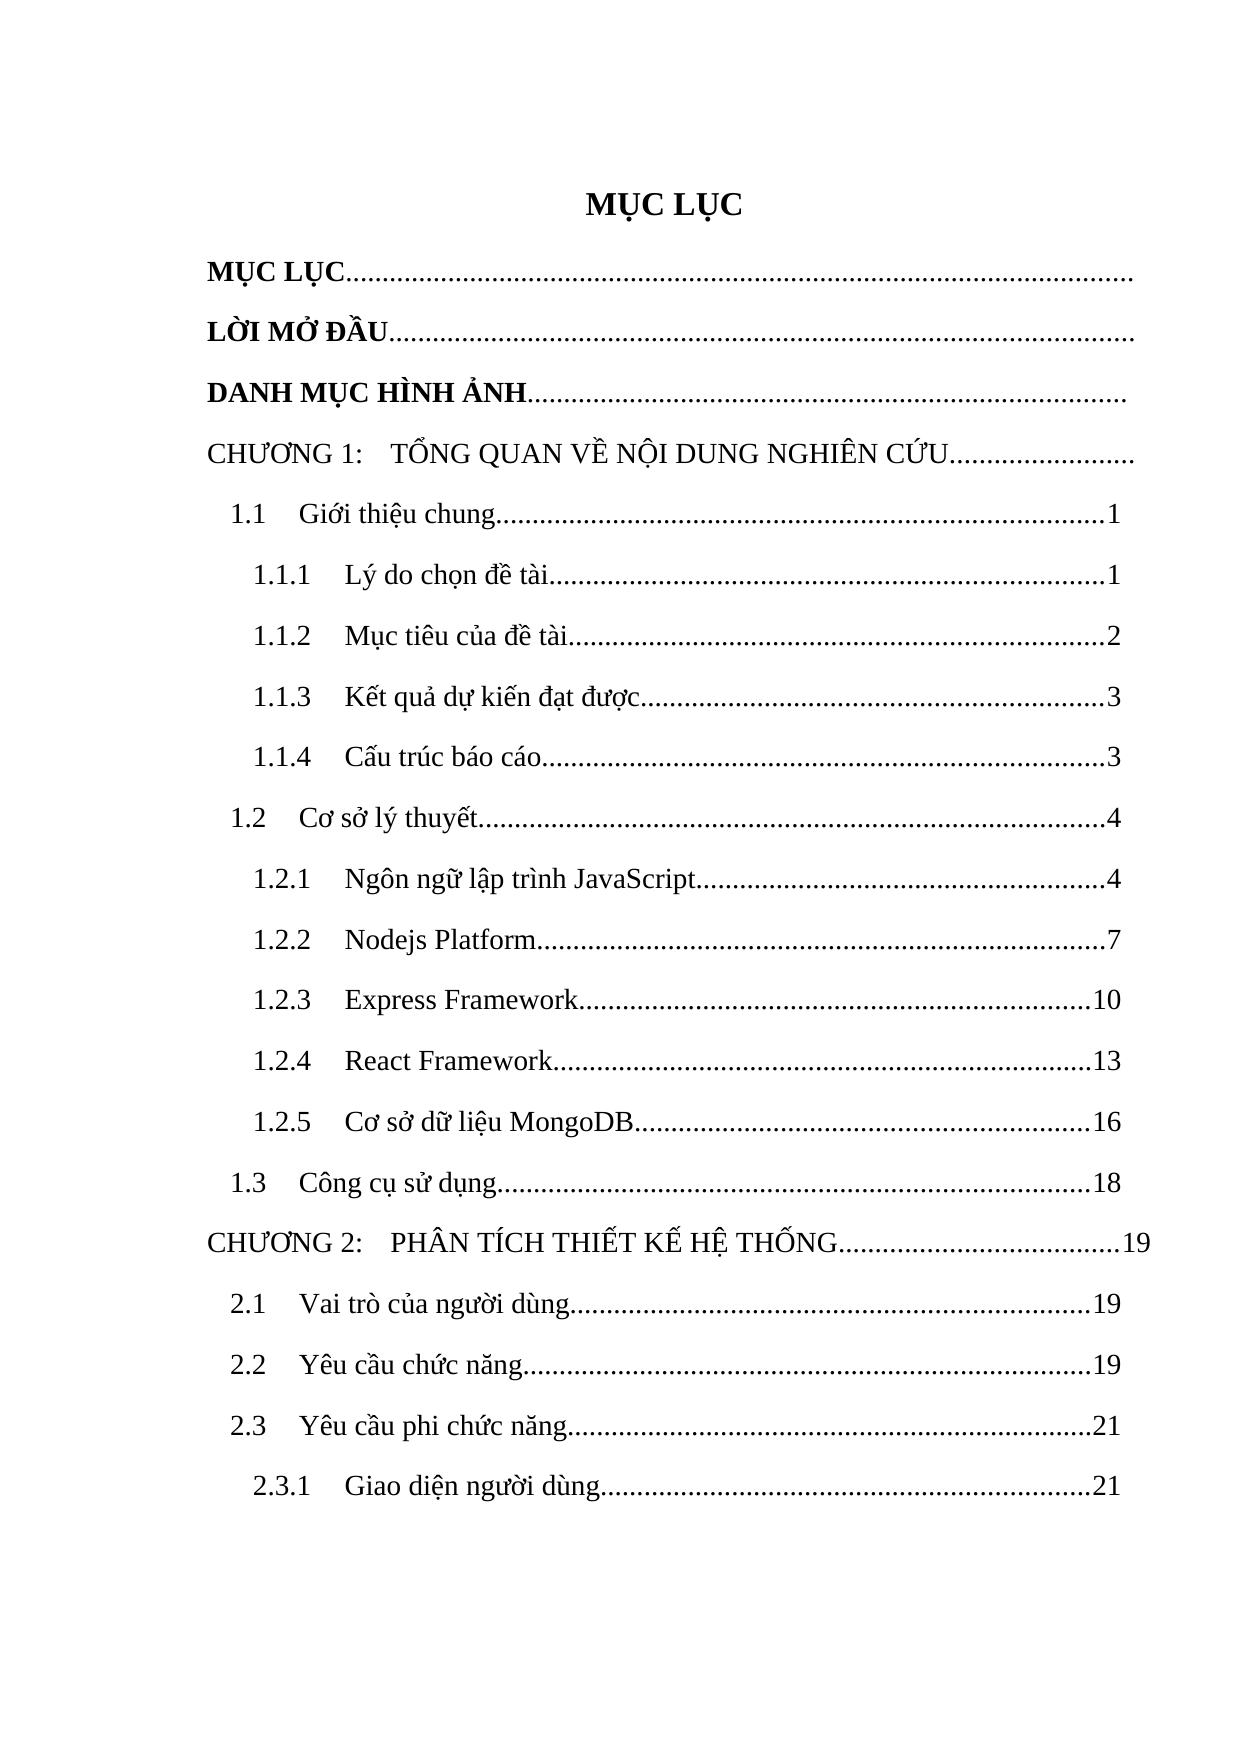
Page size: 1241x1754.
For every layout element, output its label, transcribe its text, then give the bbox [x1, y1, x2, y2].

text 1.2.3 Express Framework 10 [253, 982, 1122, 1016]
text 1.2.5 Cơ sở dữ liệu MongoDB 16 [253, 1104, 1122, 1137]
text 1.1.2 Mục tiêu của đề tài 2 [253, 618, 1122, 652]
text 1.2.4 React Framework 13 [253, 1043, 1122, 1077]
text DANH MỤC HÌNH ẢNH vi [207, 375, 1122, 409]
text 2.3.1 Giao diện người dùng 21 [253, 1468, 1122, 1502]
text 1.1.1 Lý do chọn đề tài 1 [253, 557, 1122, 591]
text LỜI MỞ ĐẦU v [207, 314, 1122, 348]
text 2.2 Yêu cầu chức năng 19 [230, 1347, 1122, 1380]
text 2.3 Yêu cầu phi chức năng 21 [230, 1408, 1122, 1441]
text CHƯƠNG 1: TỔNG QUAN VỀ NỘI DUNG NGHIÊN CỨU 1 [207, 436, 1122, 469]
text 1.2.1 Ngôn ngữ lập trình JavaScript 4 [253, 861, 1122, 894]
text 2.1 Vai trò của người dùng 19 [230, 1286, 1122, 1320]
text 1.2 Cơ sở lý thuyết 4 [230, 800, 1122, 834]
text 1.1 Giới thiệu chung 1 [230, 497, 1122, 530]
text 1.1.3 Kết quả dự kiến đạt được 3 [253, 679, 1122, 712]
text CHƯƠNG 2: PHÂN TÍCH THIẾT KẾ HỆ THỐNG 19 [207, 1225, 1122, 1259]
text 1.2.2 Nodejs Platform 7 [253, 922, 1122, 955]
text 1.1.4 Cấu trúc báo cáo 3 [253, 739, 1122, 773]
text MỤC LỤC ii [207, 254, 1122, 287]
text 1.3 Công cụ sử dụng 18 [230, 1165, 1122, 1198]
